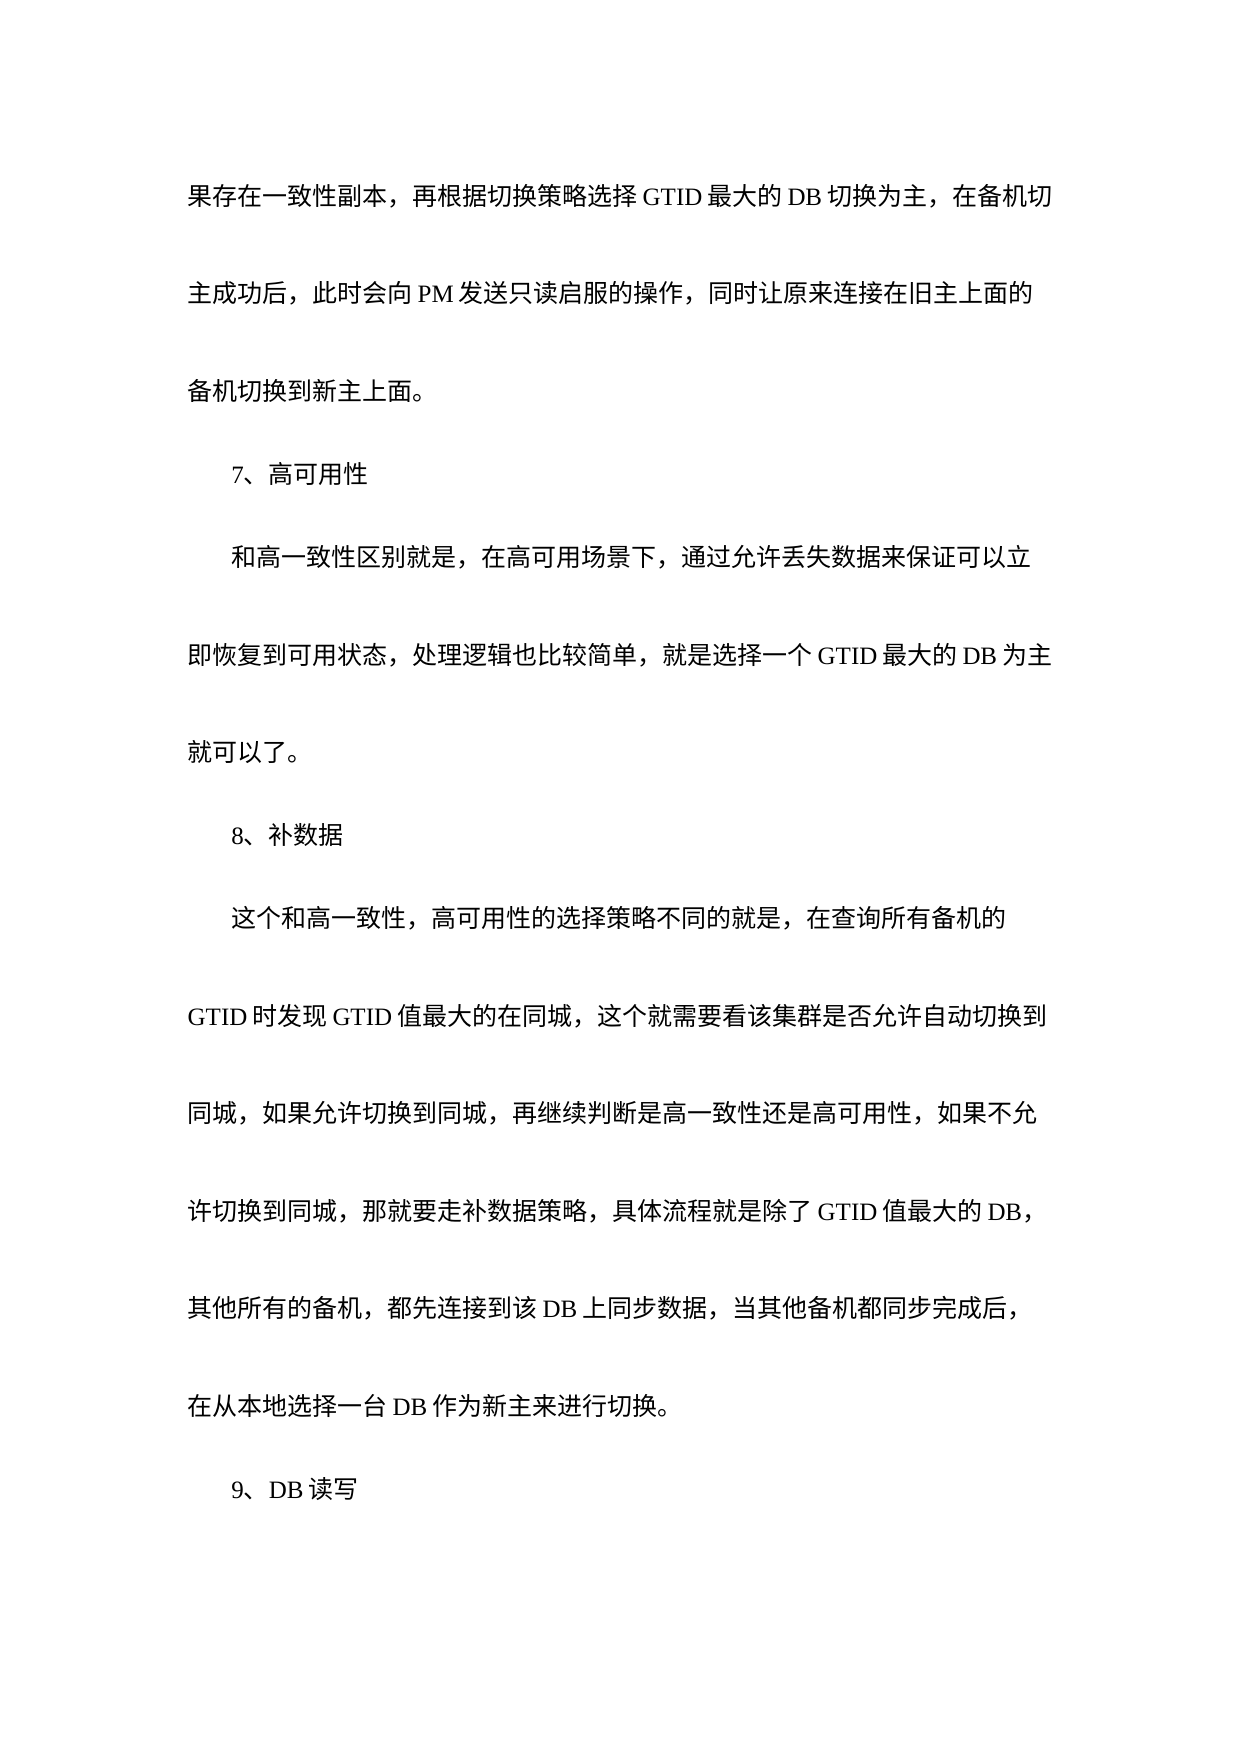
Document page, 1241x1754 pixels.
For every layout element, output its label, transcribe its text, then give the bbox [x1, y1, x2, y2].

list 高可用性 [187, 440, 1053, 505]
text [187, 162, 1053, 422]
list 补数据 [187, 801, 1053, 866]
list DB读写 [187, 1455, 1053, 1520]
text 这个和高一致性，高可用性的选择策略不同的就是，在查询所有备机的GTID时发现GTID值最大的在同城，这个就需要看该集群是否允许自动切换到同城，如果允许切换到同城，再继续判断是高一致性还是高可用性，如果不允许切换到同城，那就要走补数据策略，具体流程就是除了GTID值最大的DB，其他所有的备机，都先连接到该DB上同步数据，当其他备机都同步完成后，在从本地选择一台DB作为新主来进行切换。 [187, 884, 1053, 1437]
text 和高一致性区别就是，在高可用场景下，通过允许丢失数据来保证可以立即恢复到可用状态，处理逻辑也比较简单，就是选择一个GTID最大的DB为主就可以了。 [187, 523, 1053, 783]
